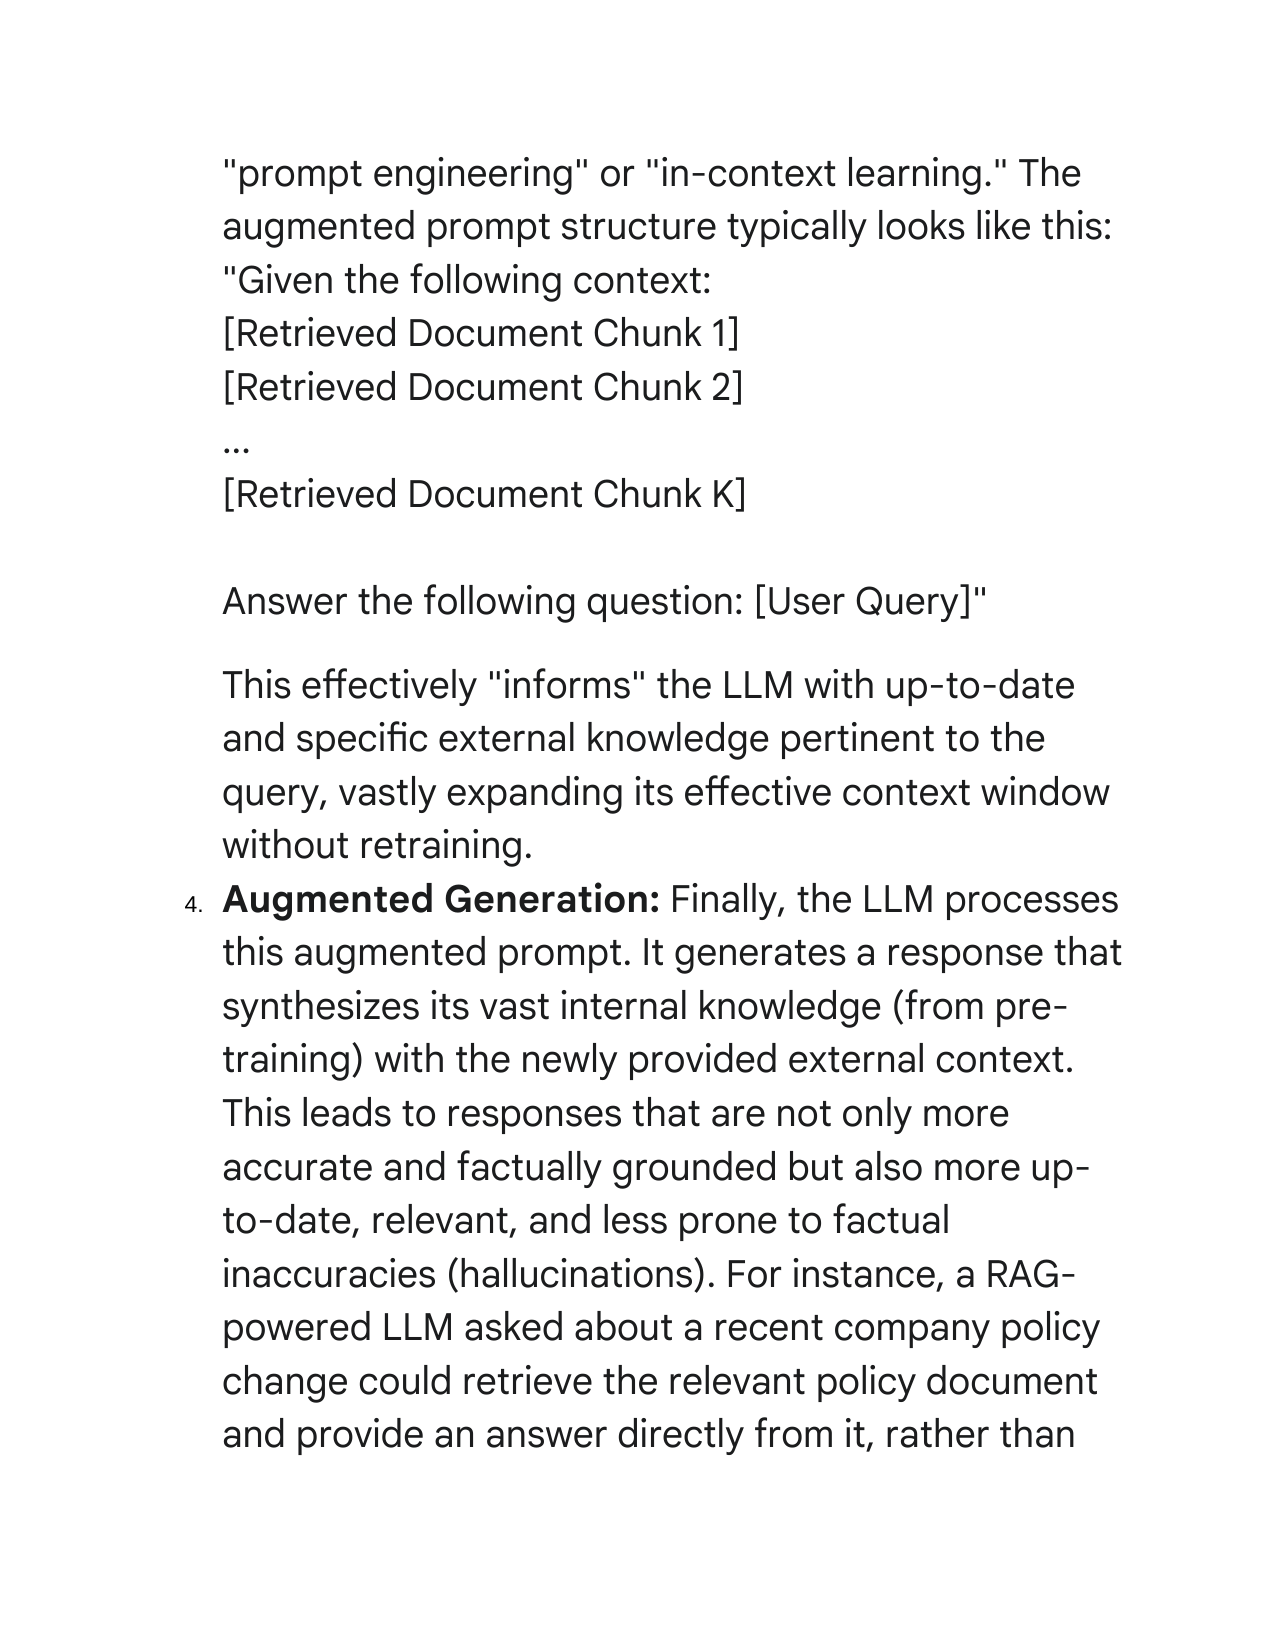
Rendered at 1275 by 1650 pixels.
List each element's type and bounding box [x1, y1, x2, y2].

list [184, 876, 1125, 1458]
list [184, 150, 1125, 869]
